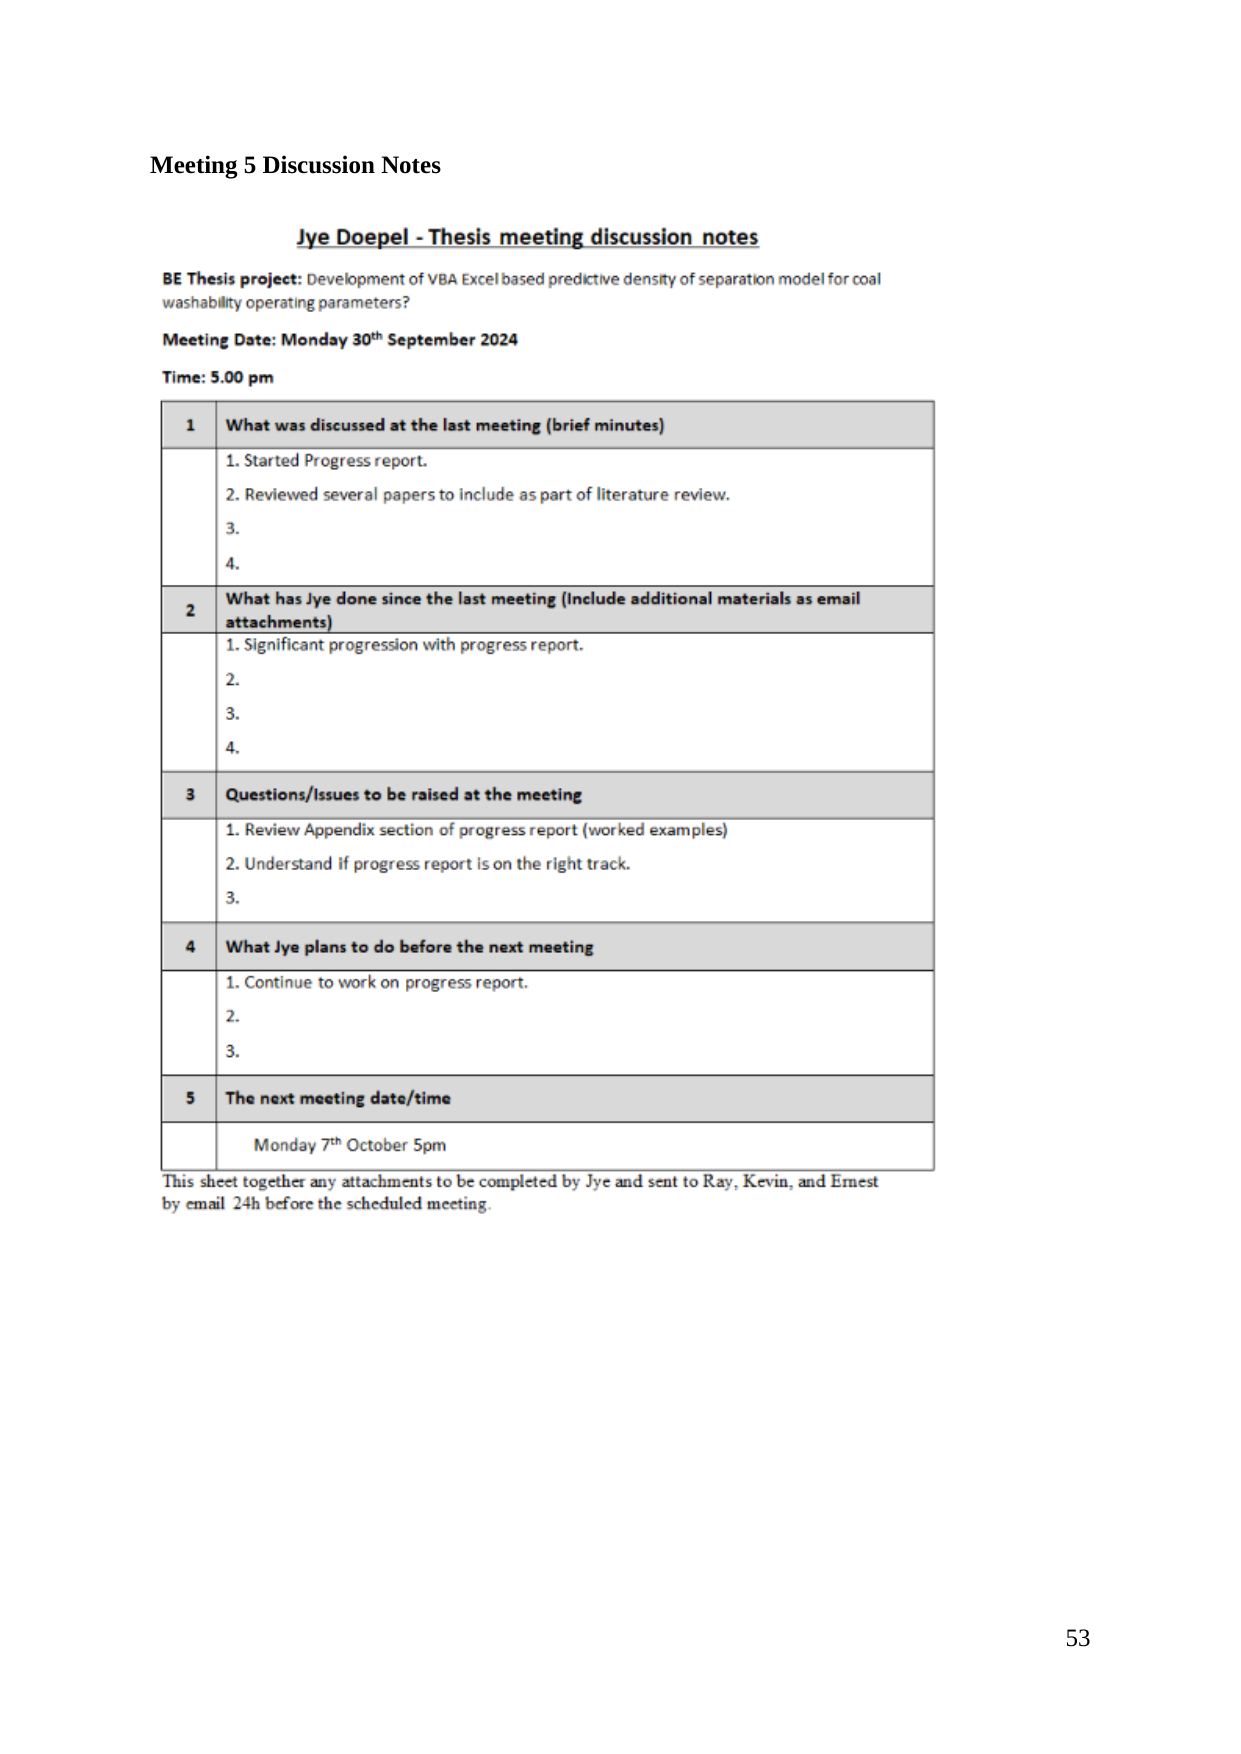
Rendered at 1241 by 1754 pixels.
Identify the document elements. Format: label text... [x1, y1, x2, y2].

subtitle Meeting 5 Discussion Notes [150, 150, 1090, 179]
picture [150, 201, 951, 1242]
